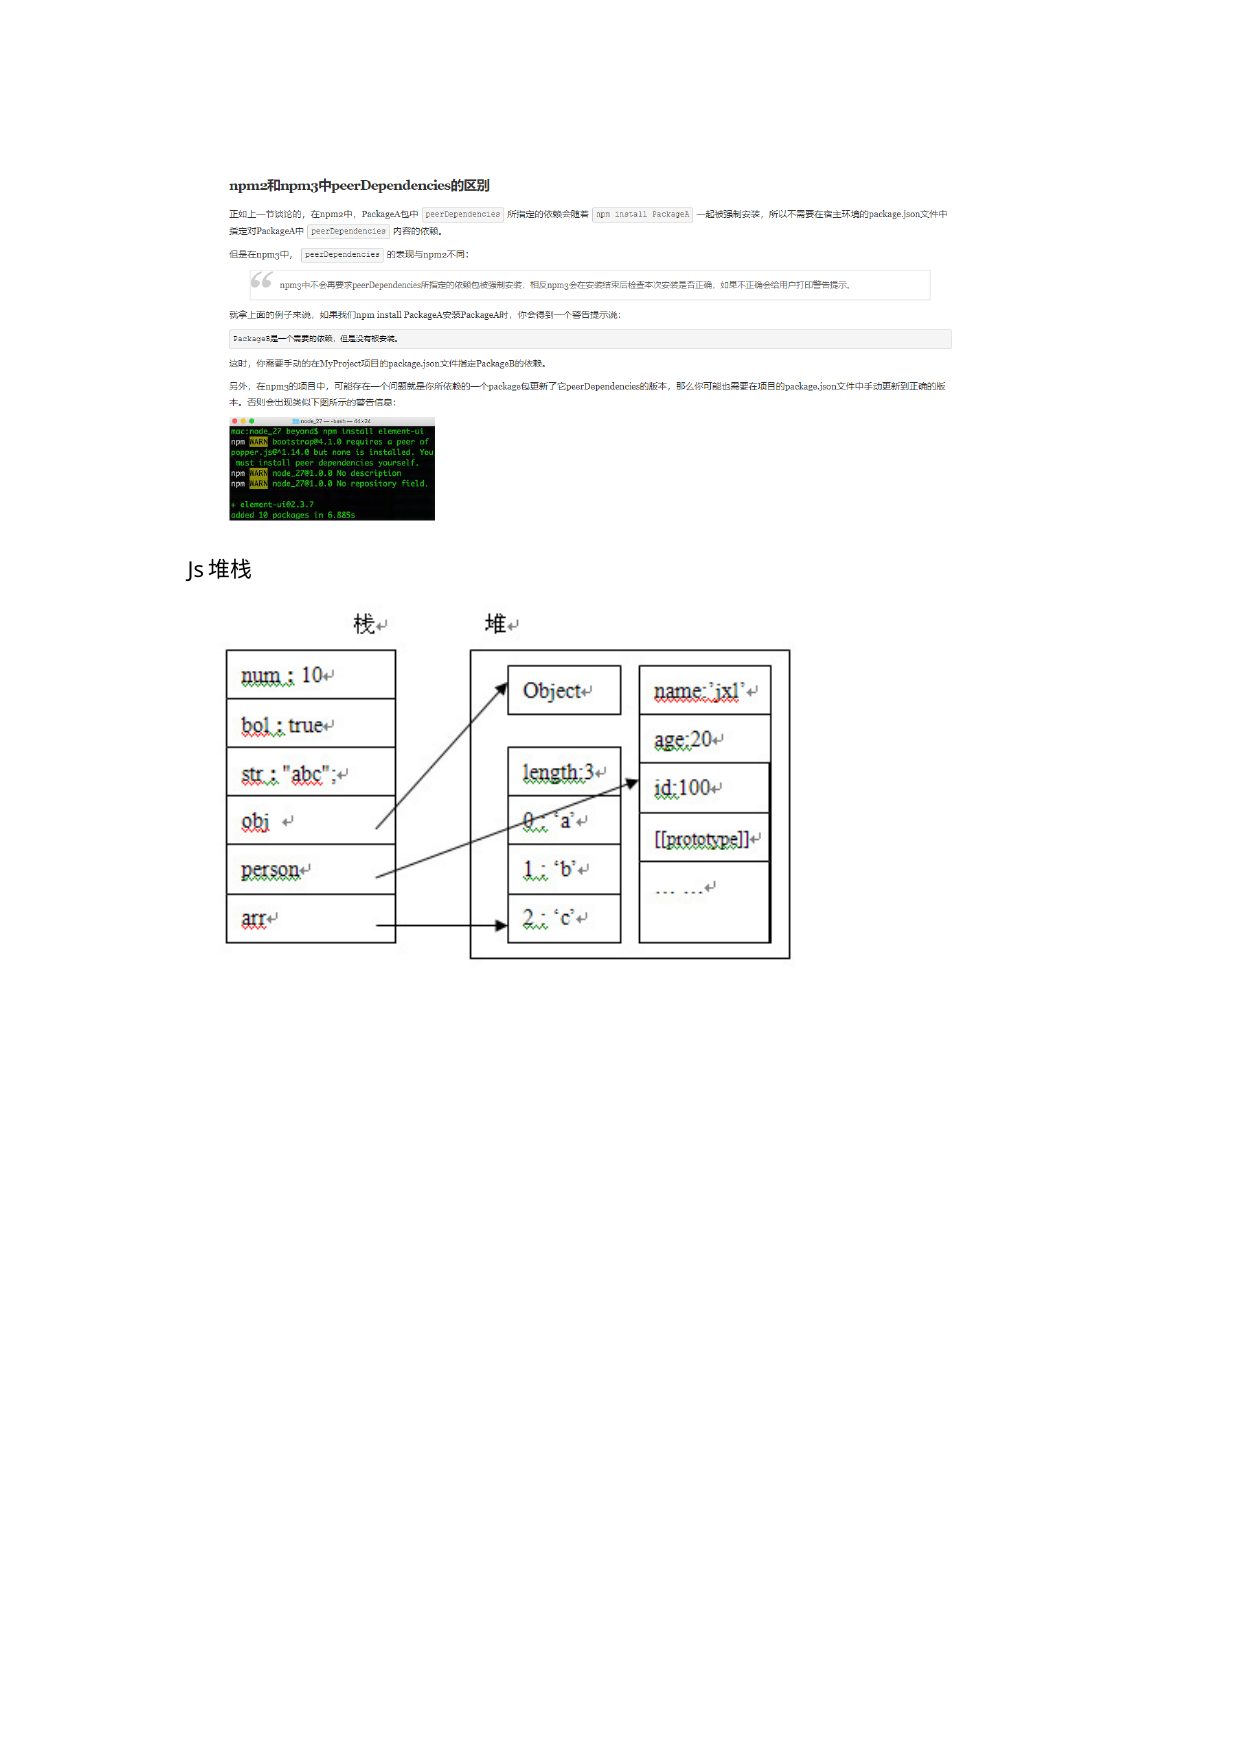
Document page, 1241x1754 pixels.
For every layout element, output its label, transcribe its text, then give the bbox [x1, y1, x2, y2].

picture [187, 584, 872, 997]
picture [187, 162, 1053, 530]
text Js堆栈 [187, 552, 1053, 584]
